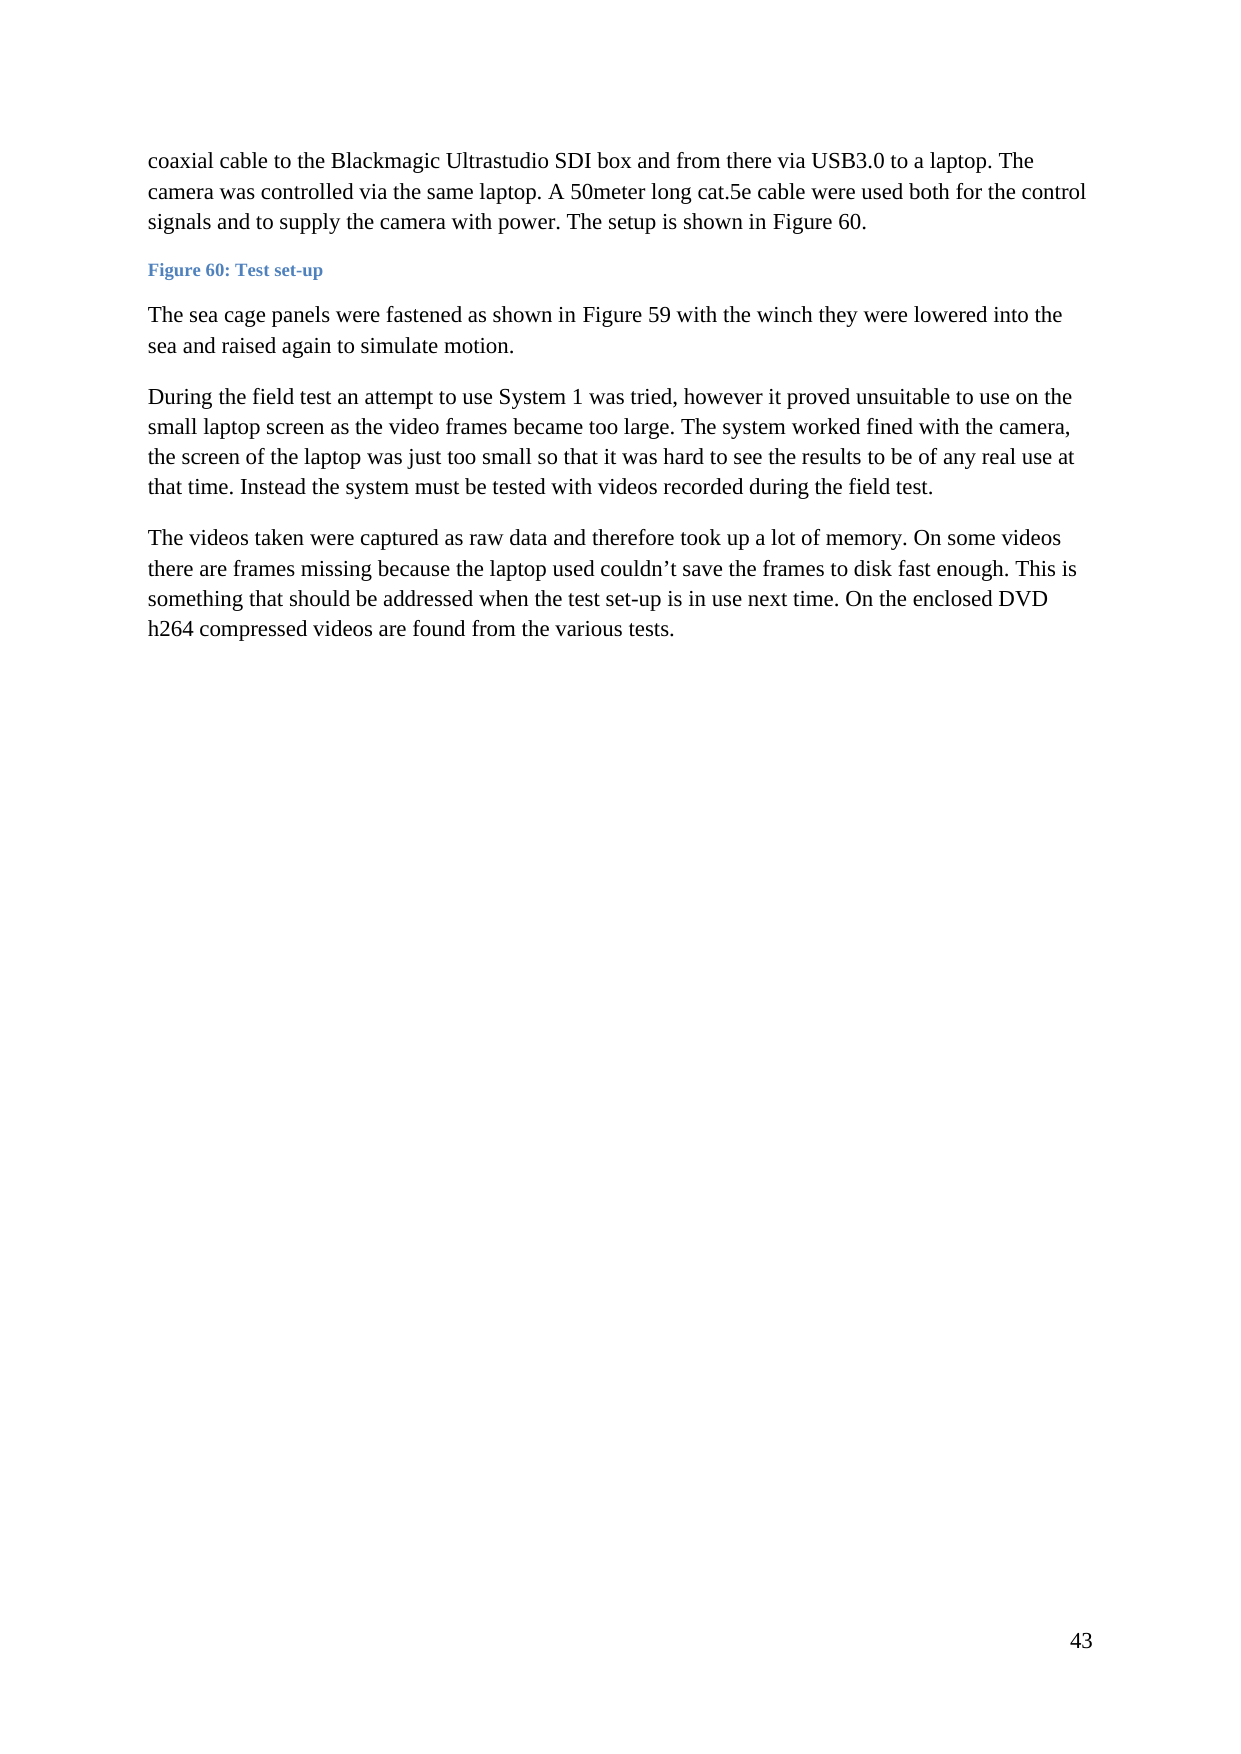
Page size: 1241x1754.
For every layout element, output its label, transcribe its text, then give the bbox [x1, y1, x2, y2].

text The sea cage panels were fastened as shown in Figure 59 with the winch they were lowered into the sea and raised again to simulate motion. [148, 301, 1093, 358]
text Figure 60: Test set-up [148, 259, 1093, 281]
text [148, 148, 1093, 234]
text The videos taken were captured as raw data and therefore took up a lot of memory. On some videos there are frames missing because the laptop used couldn’t save the frames to disk fast enough. This is something that should be addressed when the test set-up is in use next time. On the enclosed DVD h264 compressed videos are found from the various tests. [148, 524, 1093, 641]
text During the field test an attempt to use System 1 was tried, however it proved unsuitable to use on the small laptop screen as the video frames became too large. The system worked fined with the camera, the screen of the laptop was just too small so that it was hard to see the results to be of any real use at that time. Instead the system must be tested with videos recorded during the field test. [148, 383, 1093, 500]
